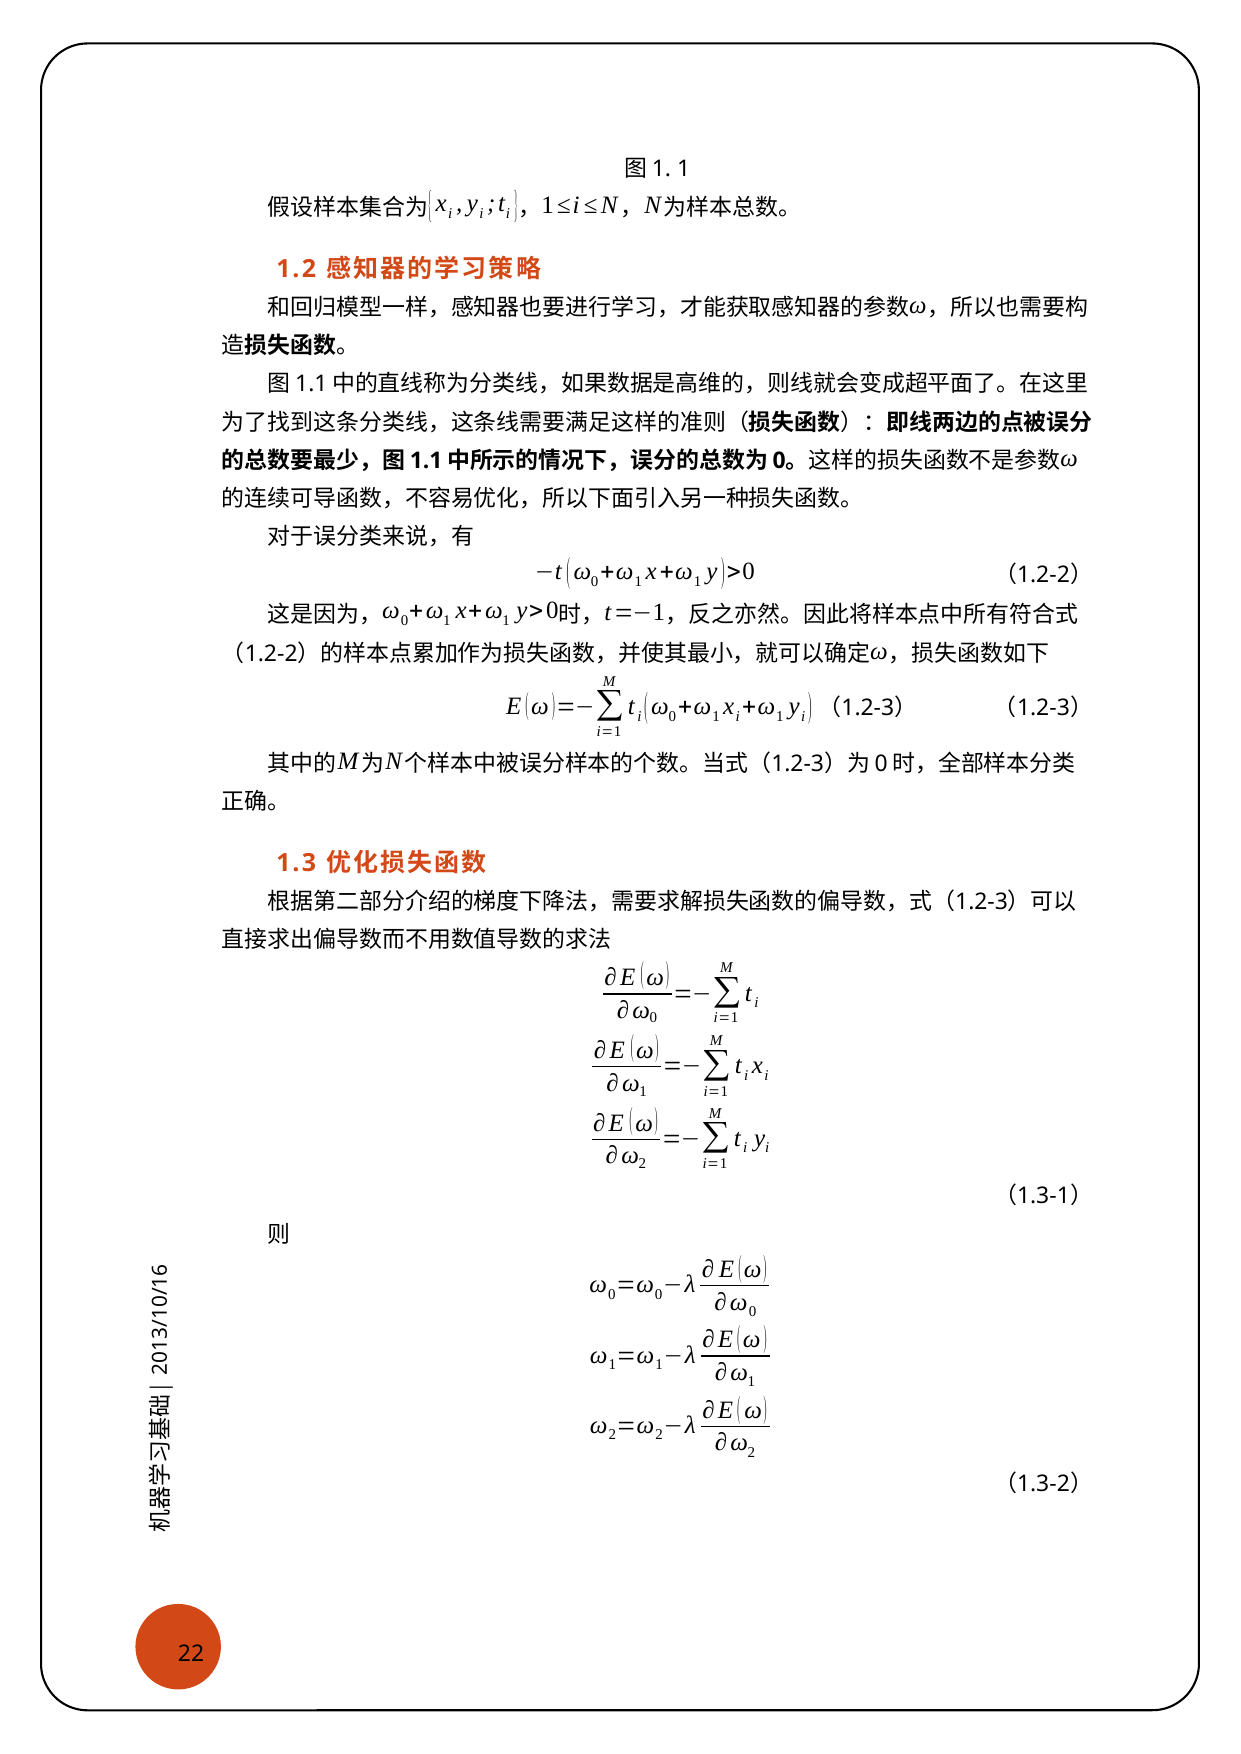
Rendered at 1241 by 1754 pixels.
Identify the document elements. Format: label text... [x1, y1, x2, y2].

text 和回归模型一样，感知器也要进行学习，才能获取感知器的参数，所以也需要构造损失函数。 [222, 289, 1092, 360]
text 假设样本集合为，，为样本总数。 [222, 188, 1092, 223]
subtitle 1.3 优化损失函数 [222, 842, 1092, 878]
text 其中的为个样本中被误分样本的个数。当式（1.2-3）为0时，全部样本分类正确。 [222, 745, 1092, 816]
text 则 [222, 1216, 1092, 1249]
subtitle 1.2 感知器的学习策略 [222, 249, 1092, 285]
text （1.2-3） （1.2-3） [222, 673, 1092, 740]
text 对于误分类来说，有 [222, 518, 1092, 551]
text （1.3-2） [222, 1465, 1092, 1498]
text （1.2-2） [222, 556, 1092, 591]
text 图1.1中的直线称为分类线，如果数据是高维的，则线就会变成超平面了。在这里为了找到这条分类线，这条线需要满足这样的准则（损失函数）：即线两边的点被误分的总数要最少，图1.1中所示的情况下，误分的总数为0。这样的损失函数不是参数的连续可导函数，不容易优化，所以下面引入另一种损失函数。 [222, 365, 1092, 513]
text 这是因为，时，，反之亦然。因此将样本点中所有符合式（1.2-2）的样本点累加作为损失函数，并使其最小，就可以确定，损失函数如下 [222, 596, 1092, 668]
text 根据第二部分介绍的梯度下降法，需要求解损失函数的偏导数，式（1.2-3）可以直接求出偏导数而不用数值导数的求法 [222, 883, 1092, 954]
text （1.3-1） [222, 1177, 1092, 1211]
text 图1. 1 [222, 150, 1092, 183]
